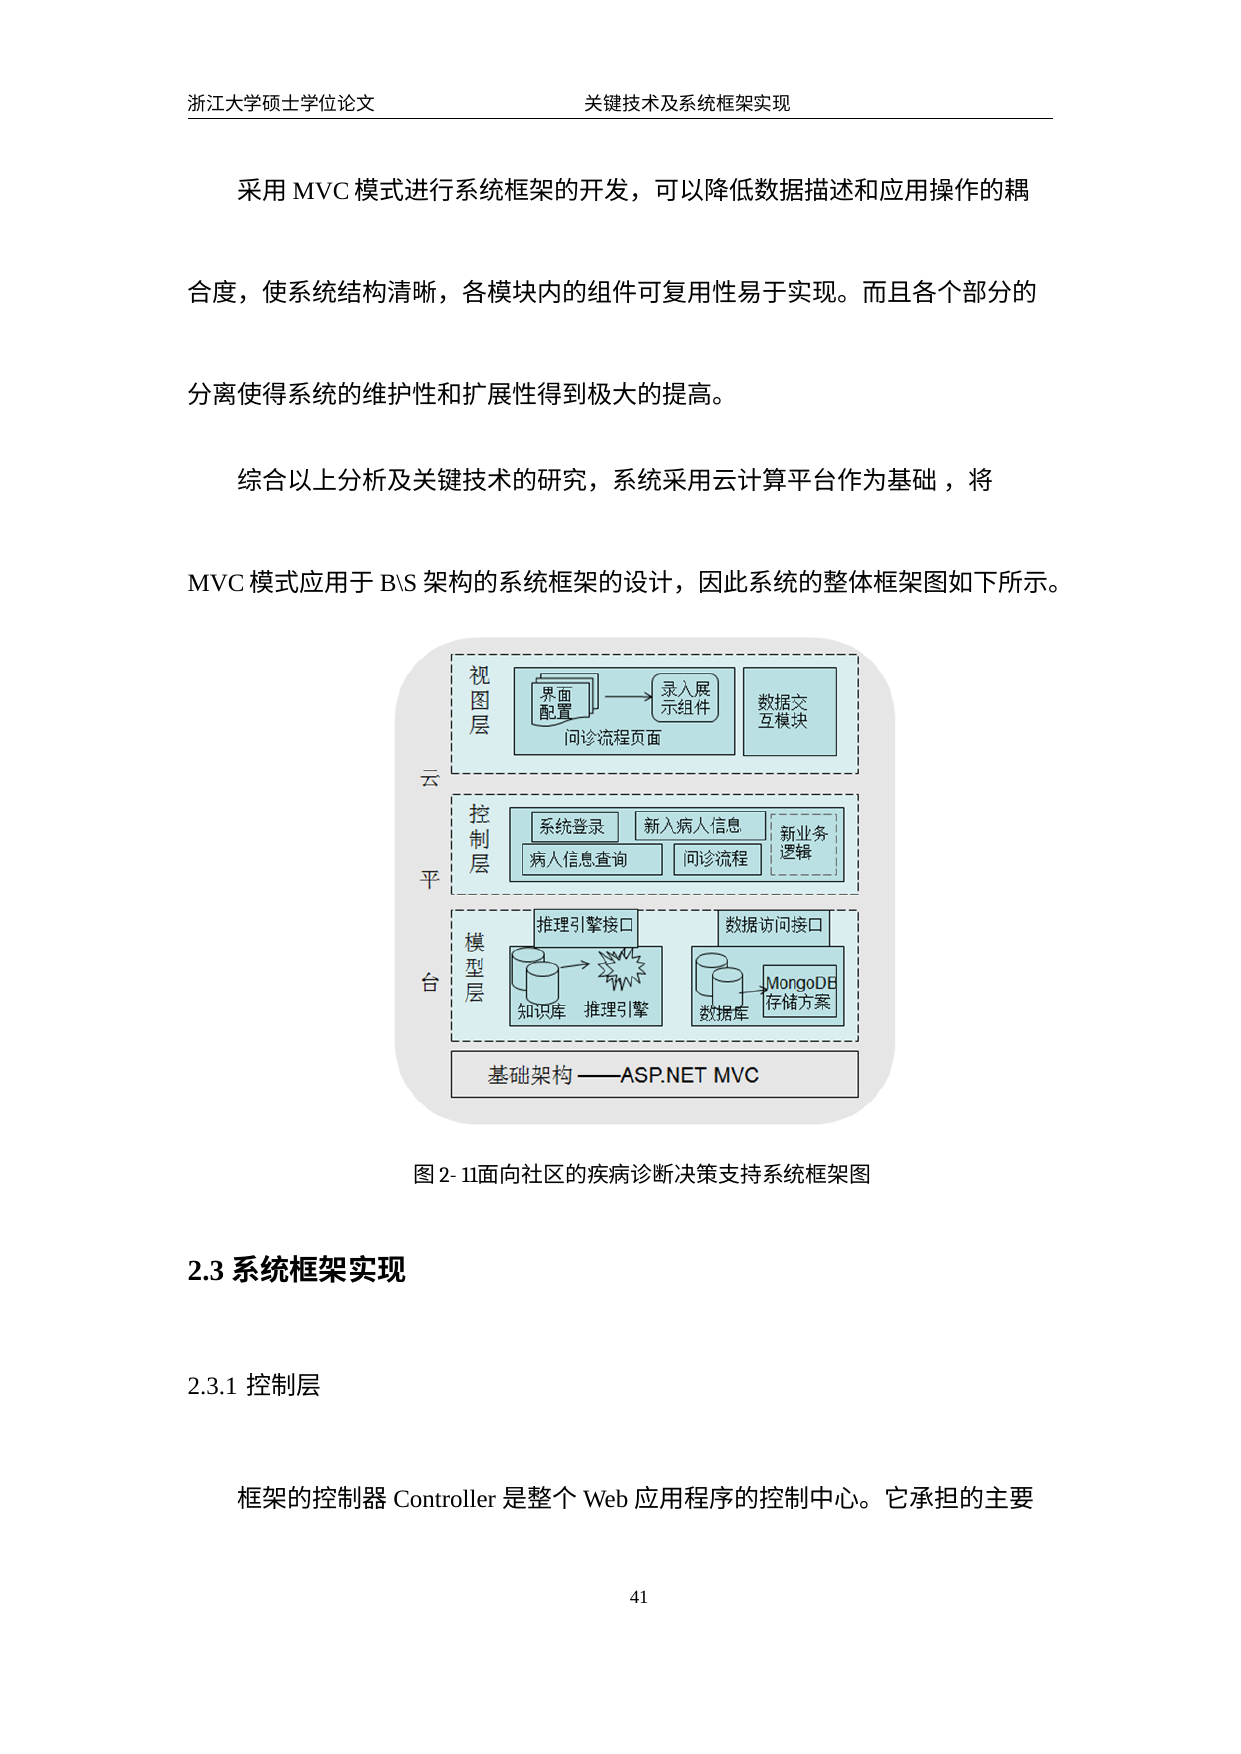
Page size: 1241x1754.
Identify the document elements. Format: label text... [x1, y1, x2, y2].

text 采用MVC模式进行系统框架的开发，可以降低数据描述和应用操作的耦合度，使系统结构清晰，各模块内的组件可复用性易于实现。而且各个部分的分离使得系统的维护性和扩展性得到极大的提高。 [187, 155, 1053, 427]
text 图2- 11面向社区的疾病诊断决策支持系统框架图 [187, 1156, 1053, 1190]
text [187, 1462, 1053, 1530]
text 综合以上分析及关键技术的研究，系统采用云计算平台作为基础 ，将MVC模式应用于B\S 架构的系统框架的设计，因此系统的整体框架图如下所示。 [187, 445, 1053, 614]
picture [386, 632, 904, 1130]
subtitle 控制层 [187, 1349, 1053, 1417]
subtitle 系统框架实现 [187, 1233, 1053, 1301]
